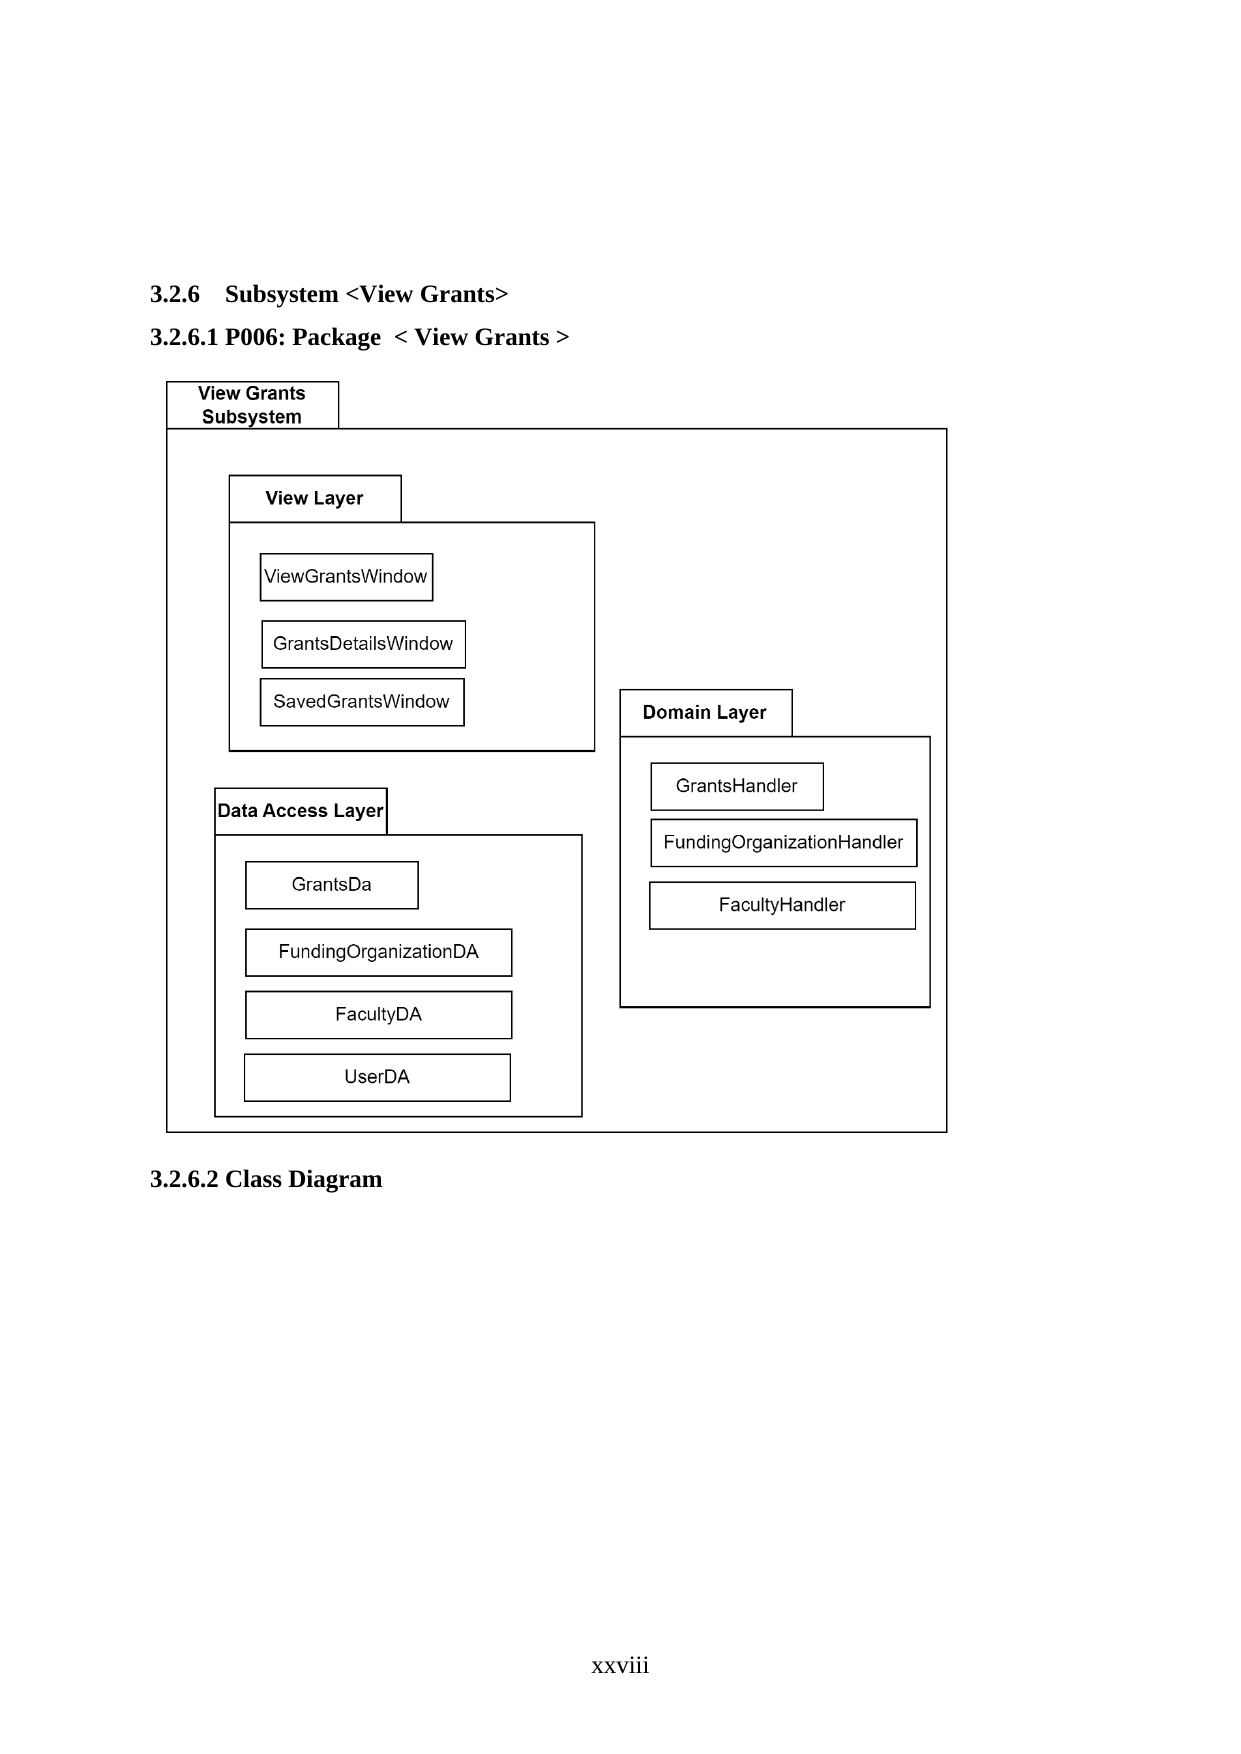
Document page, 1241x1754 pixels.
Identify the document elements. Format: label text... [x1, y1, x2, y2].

list Class Diagram [150, 1164, 1090, 1193]
list P006: Package < View Grants > [150, 322, 1090, 351]
picture [150, 365, 963, 1150]
list Subsystem <View Grants> [150, 279, 1090, 308]
